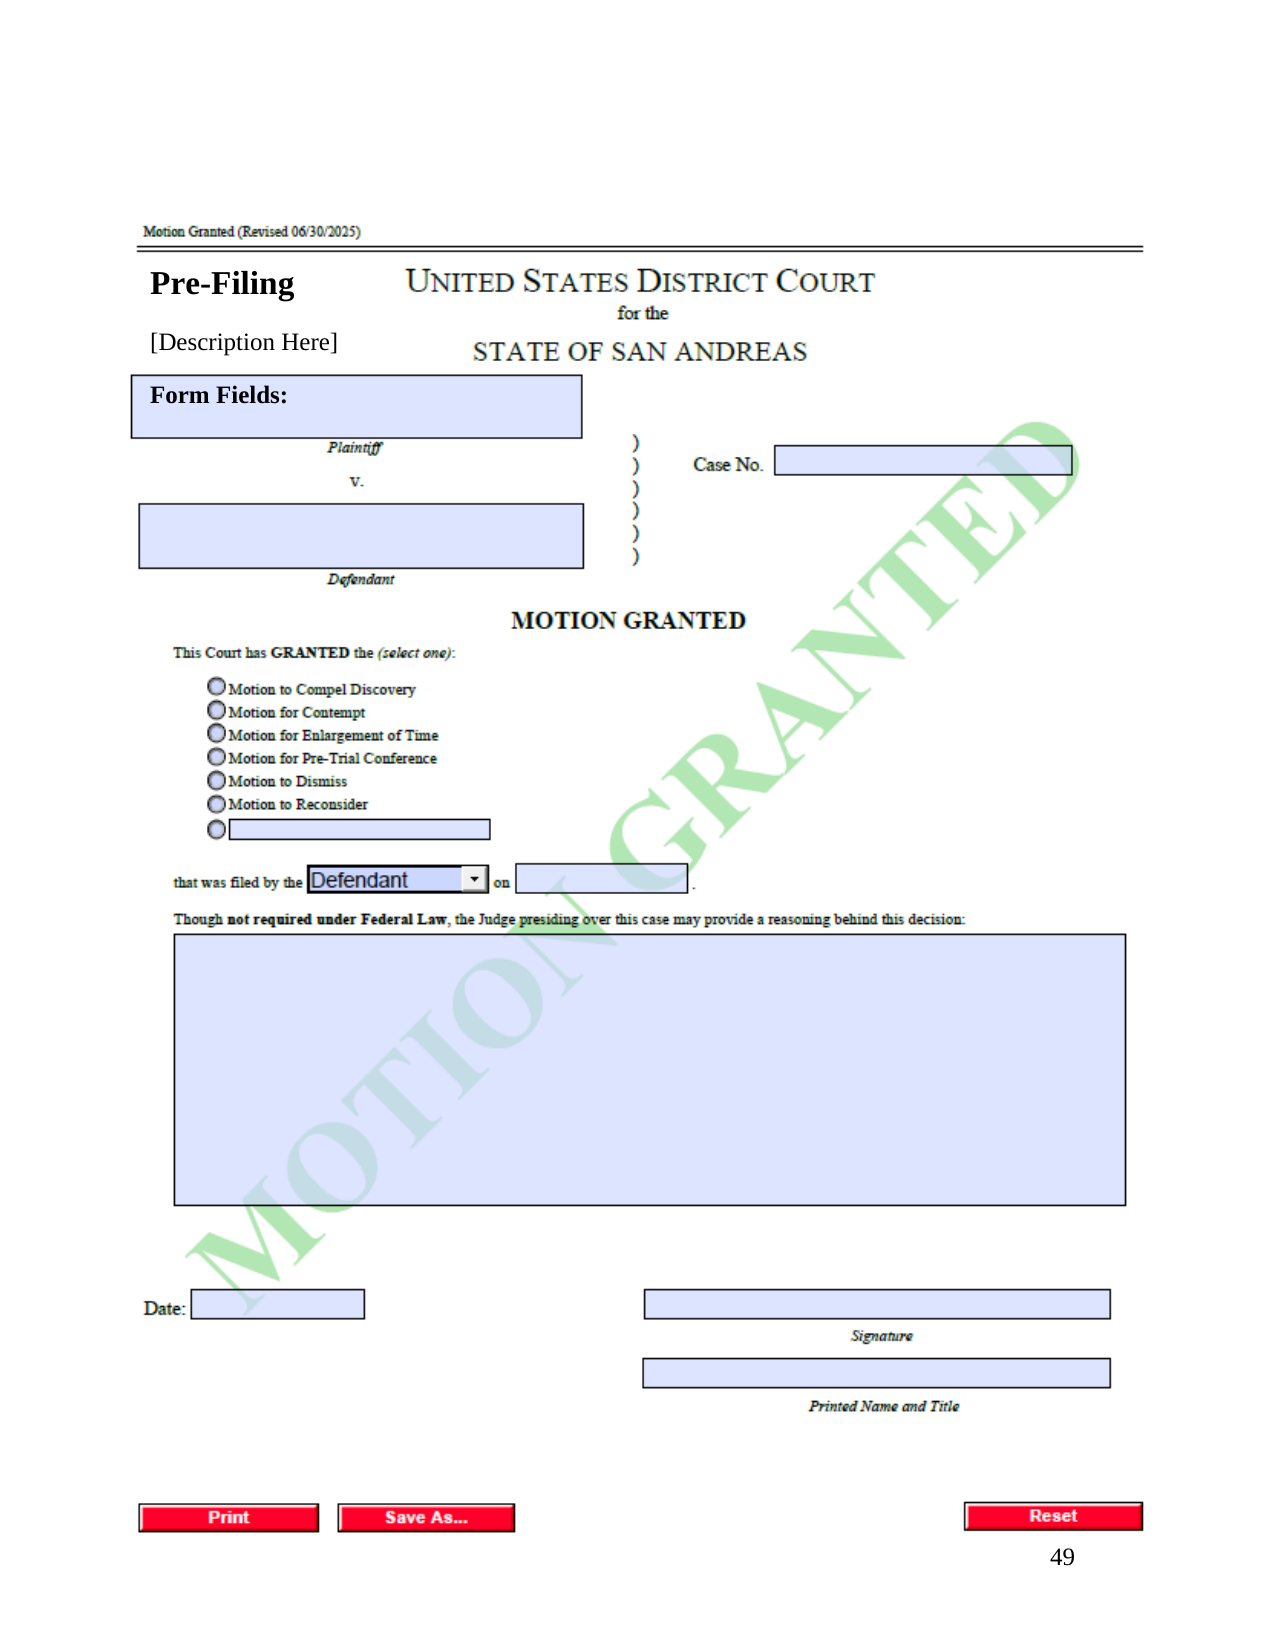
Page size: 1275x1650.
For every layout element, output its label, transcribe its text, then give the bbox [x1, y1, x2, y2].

picture [105, 168, 1171, 1548]
text [Description Here] [150, 327, 1125, 355]
subtitle Pre-Filing [150, 263, 1125, 302]
text Form Fields: [150, 380, 1125, 409]
